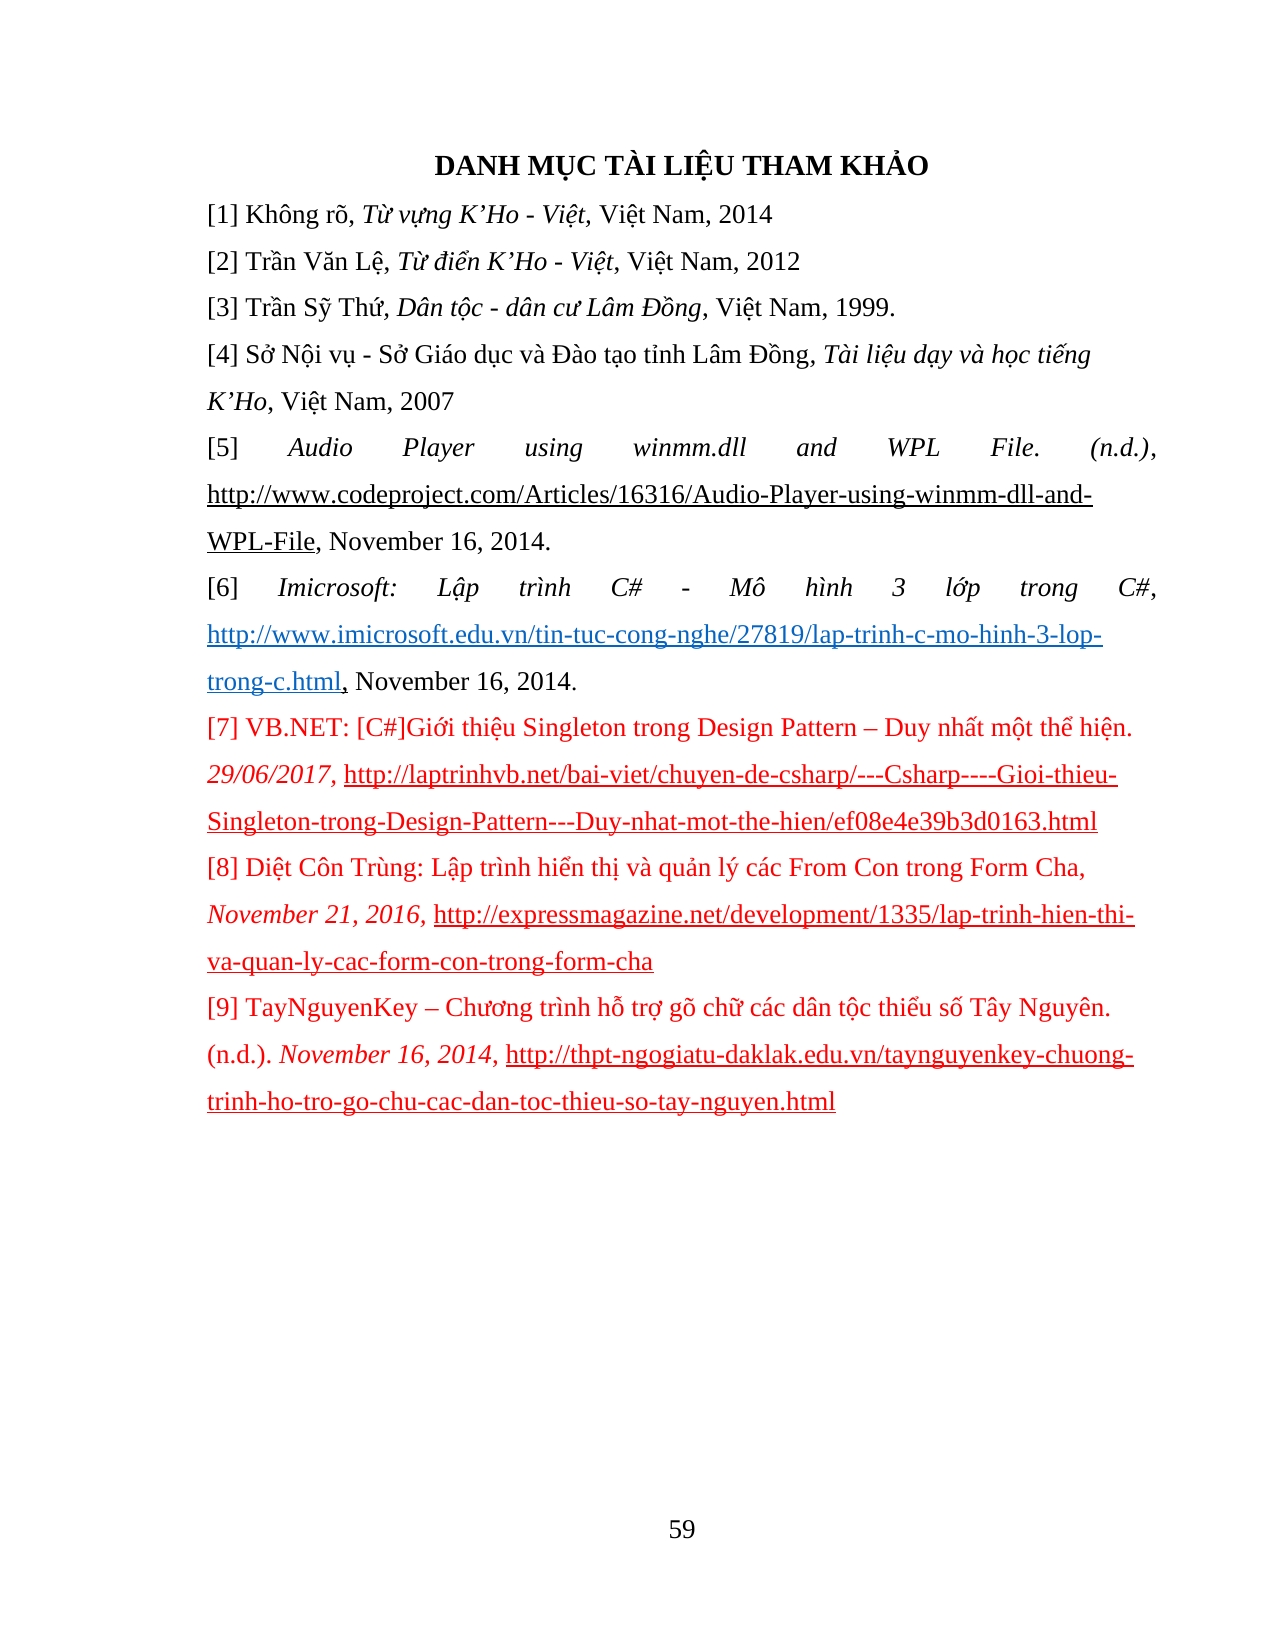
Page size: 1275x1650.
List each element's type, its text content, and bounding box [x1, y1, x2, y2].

text [9] TayNguyenKey – Chương trình hỗ trợ gõ chữ các dân tộc thiểu số Tây Nguyên. (n.d.). November 16, 2014, http://thpt-ngogiatu-daklak.edu.vn/taynguyenkey-chuong-trinh-ho-tro-go-chu-cac-dan-toc-thieu-so-tay-nguyen.html [207, 991, 1157, 1116]
text [5] Audio Player using winmm.dll and WPL File. (n.d.), http://www.codeproject.com/Articles/16316/Audio-Player-using-winmm-dll-and-WPL-File, November 16, 2014. [207, 431, 1157, 556]
text [6] Imicrosoft: Lập trình C# - Mô hình 3 lớp trong C#, http://www.imicrosoft.edu.vn/tin-tuc-cong-nghe/27819/lap-trinh-c-mo-hinh-3-lop-trong-c.html, November 16, 2014. [207, 602, 1157, 696]
text [3] Trần Sỹ Thứ, Dân tộc - dân cư Lâm Đồng, Việt Nam, 1999. [207, 291, 1157, 322]
text [1] Không rõ, Từ vựng K’Ho - Việt, Việt Nam, 2014 [207, 198, 1157, 229]
text [4] Sở Nội vụ - Sở Giáo dục và Đào tạo tỉnh Lâm Đồng, Tài liệu dạy và học tiếng K’Ho, Việt Nam, 2007 [207, 338, 1157, 416]
text [7] VB.NET: [C#]Giới thiệu Singleton trong Design Pattern – Duy nhất một thể hiện. 29/06/2017, http://laptrinhvb.net/bai-viet/chuyen-de-csharp/---Csharp----Gioi-thieu-Singleton-trong-Design-Pattern---Duy-nhat-mot-the-hien/ef08e4e39b3d0163.html [207, 711, 1157, 836]
text [8] Diệt Côn Trùng: Lập trình hiển thị và quản lý các From Con trong Form Cha, November 21, 2016, http://expressmagazine.net/development/1335/lap-trinh-hien-thi-va-quan-ly-cac-form-con-trong-form-cha [207, 851, 1157, 976]
subtitle DANH MỤC TÀI LIỆU THAM KHẢO [207, 148, 1157, 181]
text [2] Trần Văn Lệ, Từ điển K’Ho - Việt, Việt Nam, 2012 [207, 245, 1157, 276]
